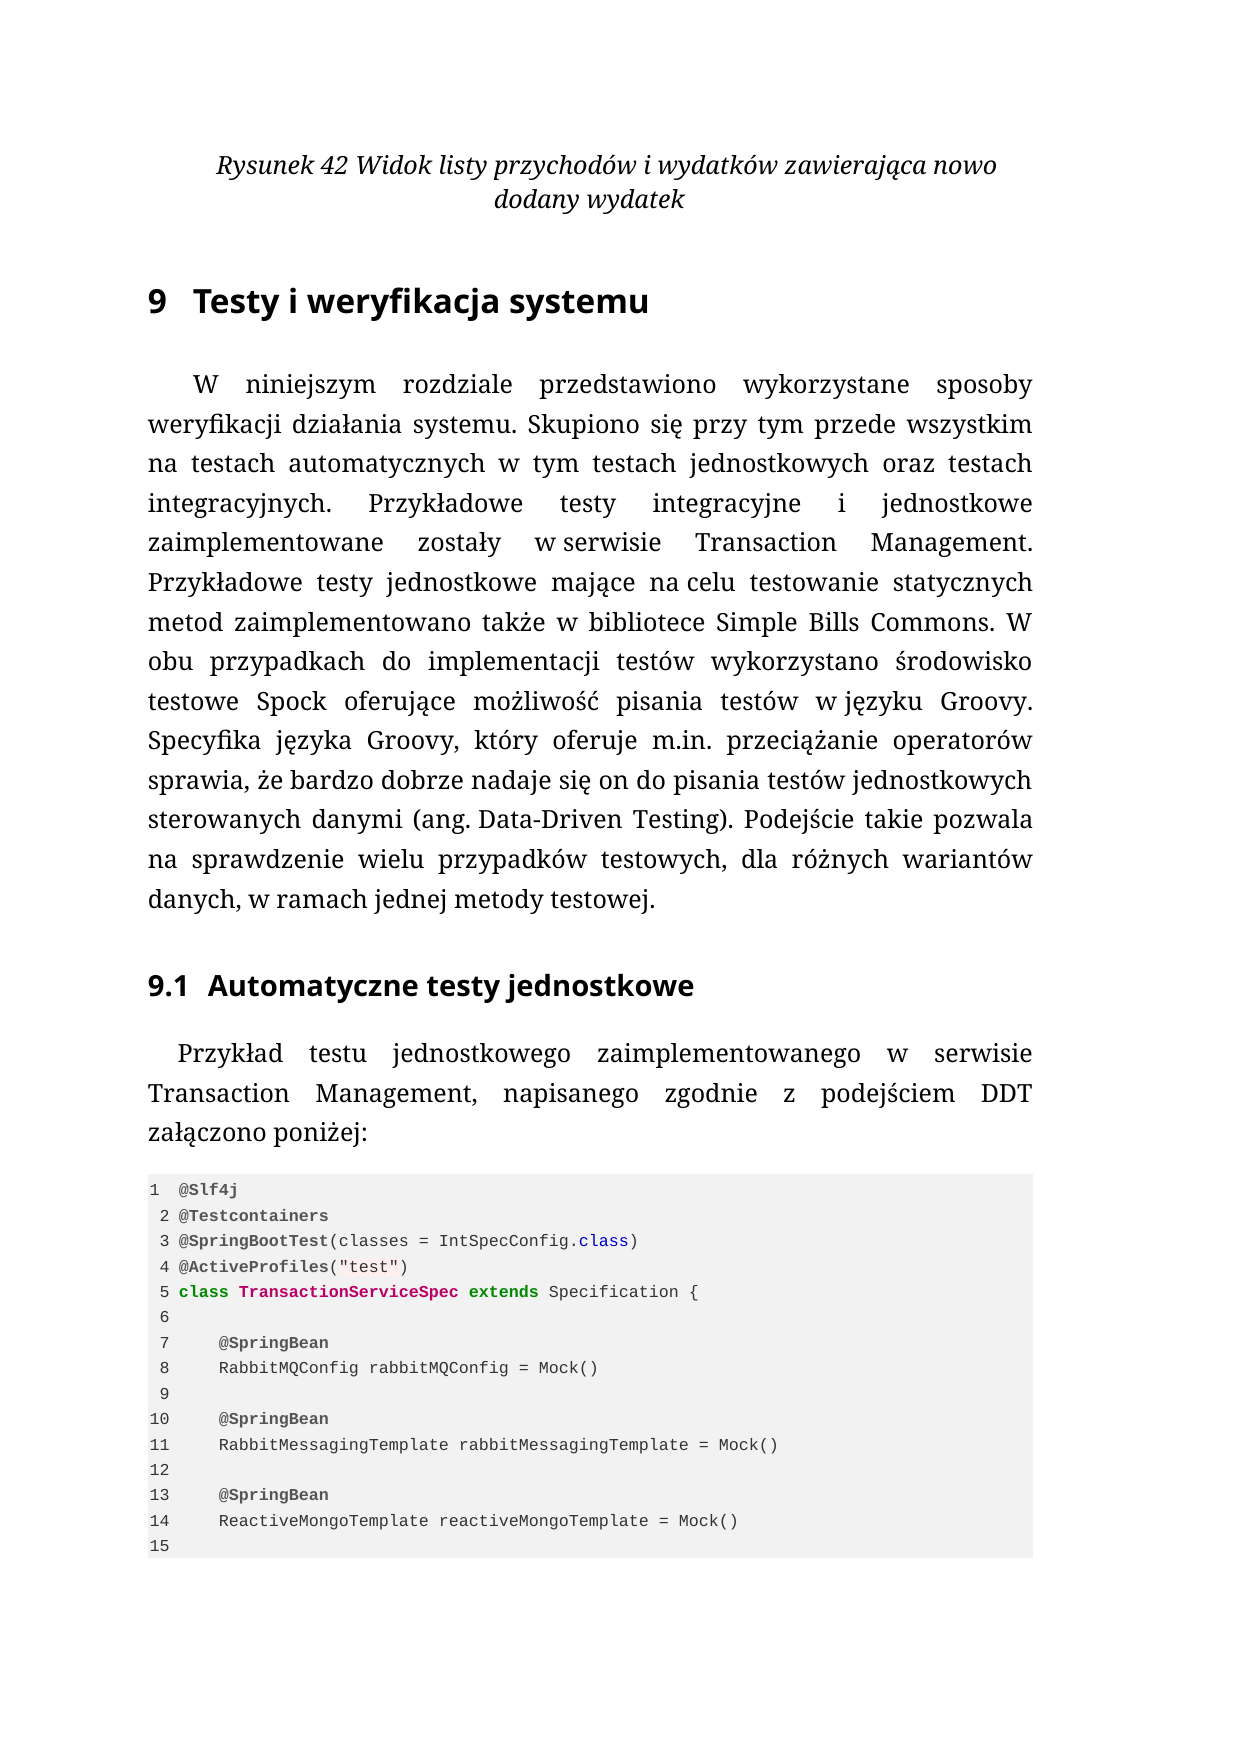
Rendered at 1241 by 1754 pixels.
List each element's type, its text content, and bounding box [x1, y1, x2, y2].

subtitle Automatyczne testy jednostkowe [148, 965, 1033, 1005]
text Przykład testu jednostkowego zaimplementowanego w serwisie Transaction Management, napisanego zgodnie z podejściem DDT załączono poniżej: [148, 1030, 1033, 1149]
subtitle Testy i weryfikacja systemu [148, 278, 1033, 324]
text W niniejszym rozdziale przedstawiono wykorzystane sposoby weryfikacji działania systemu. Skupiono się przy tym przede wszystkim na testach automatycznych w tym testach jednostkowych oraz testach integracyjnych. Przykładowe testy integracyjne i jednostkowe zaimplementowane zostały w serwisie Transaction Management. Przykładowe testy jednostkowe mające na celu testowanie statycznych metod zaimplementowano także w bibliotece Simple Bills Commons. W obu przypadkach do implementacji testów wykorzystano środowisko testowe Spock oferujące możliwość pisania testów w języku Groovy. Specyfika języka Groovy, który oferuje m.in. przeciążanie operatorów sprawia, że bardzo dobrze nadaje się on do pisania testów jednostkowych sterowanych danymi (ang. Data-Driven Testing). Podejście takie pozwala na sprawdzenie wielu przypadków testowych, dla różnych wariantów danych, w ramach jednej metody testowej. [148, 361, 1033, 915]
